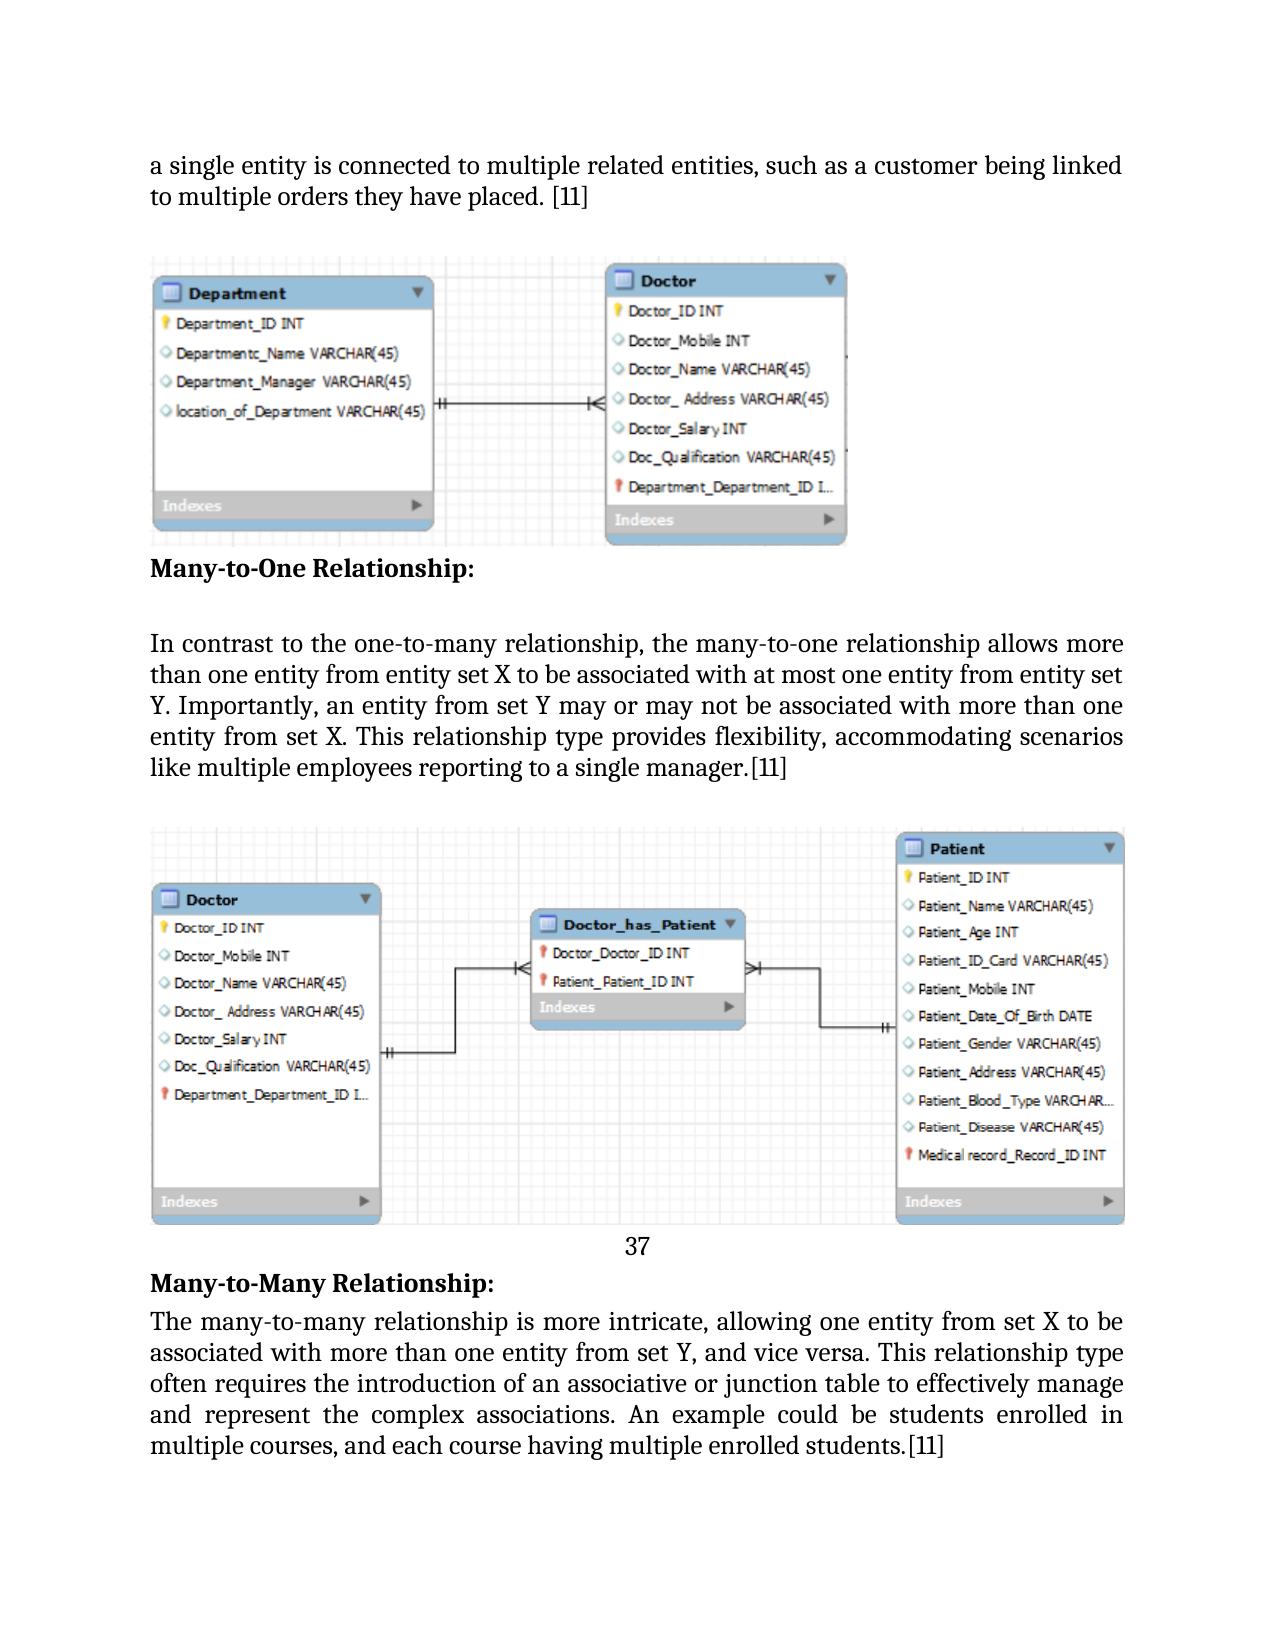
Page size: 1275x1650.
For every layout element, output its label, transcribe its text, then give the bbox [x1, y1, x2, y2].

text 37 [150, 1231, 1125, 1262]
text In contrast to the one-to-many relationship, the many-to-one relationship allows more than one entity from entity set X to be associated with at most one entity from entity set Y. Importantly, an entity from set Y may or may not be associated with more than one entity from set X. This relationship type provides flexibility, accommodating scenarios like multiple employees reporting to a single manager.[11] [150, 628, 1125, 783]
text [150, 150, 1125, 212]
text Many-to-Many Relationship: [150, 1268, 1125, 1299]
picture [150, 256, 848, 547]
text Many-to-One Relationship: [150, 553, 1125, 584]
text The many-to-many relationship is more intricate, allowing one entity from set X to be associated with more than one entity from set Y, and vice versa. This relationship type often requires the introduction of an associative or junction table to effectively manage and represent the complex associations. An example could be students enrolled in multiple courses, and each course having multiple enrolled students.[11] [150, 1306, 1125, 1461]
picture [150, 827, 1125, 1225]
